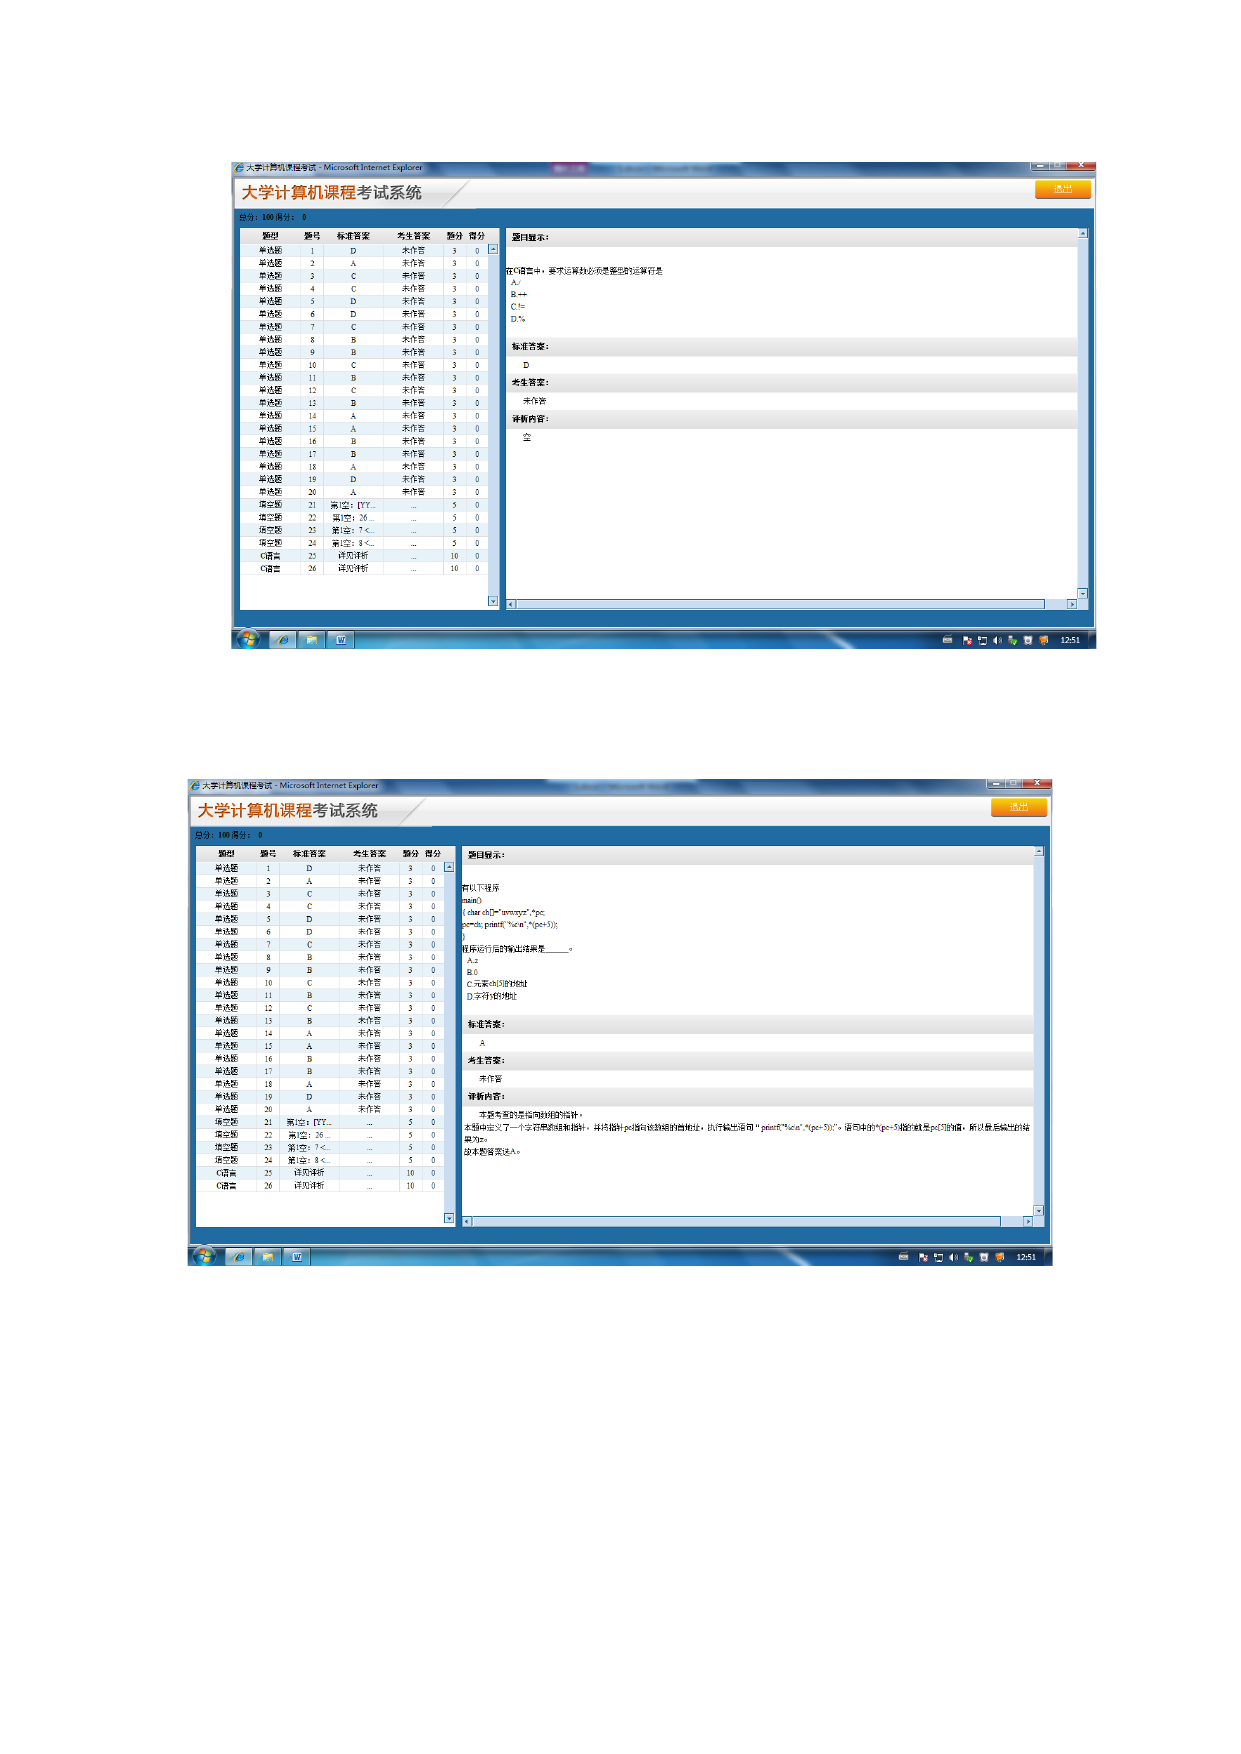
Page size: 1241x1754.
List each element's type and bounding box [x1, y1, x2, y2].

picture [187, 779, 1053, 1266]
picture [231, 162, 1097, 649]
